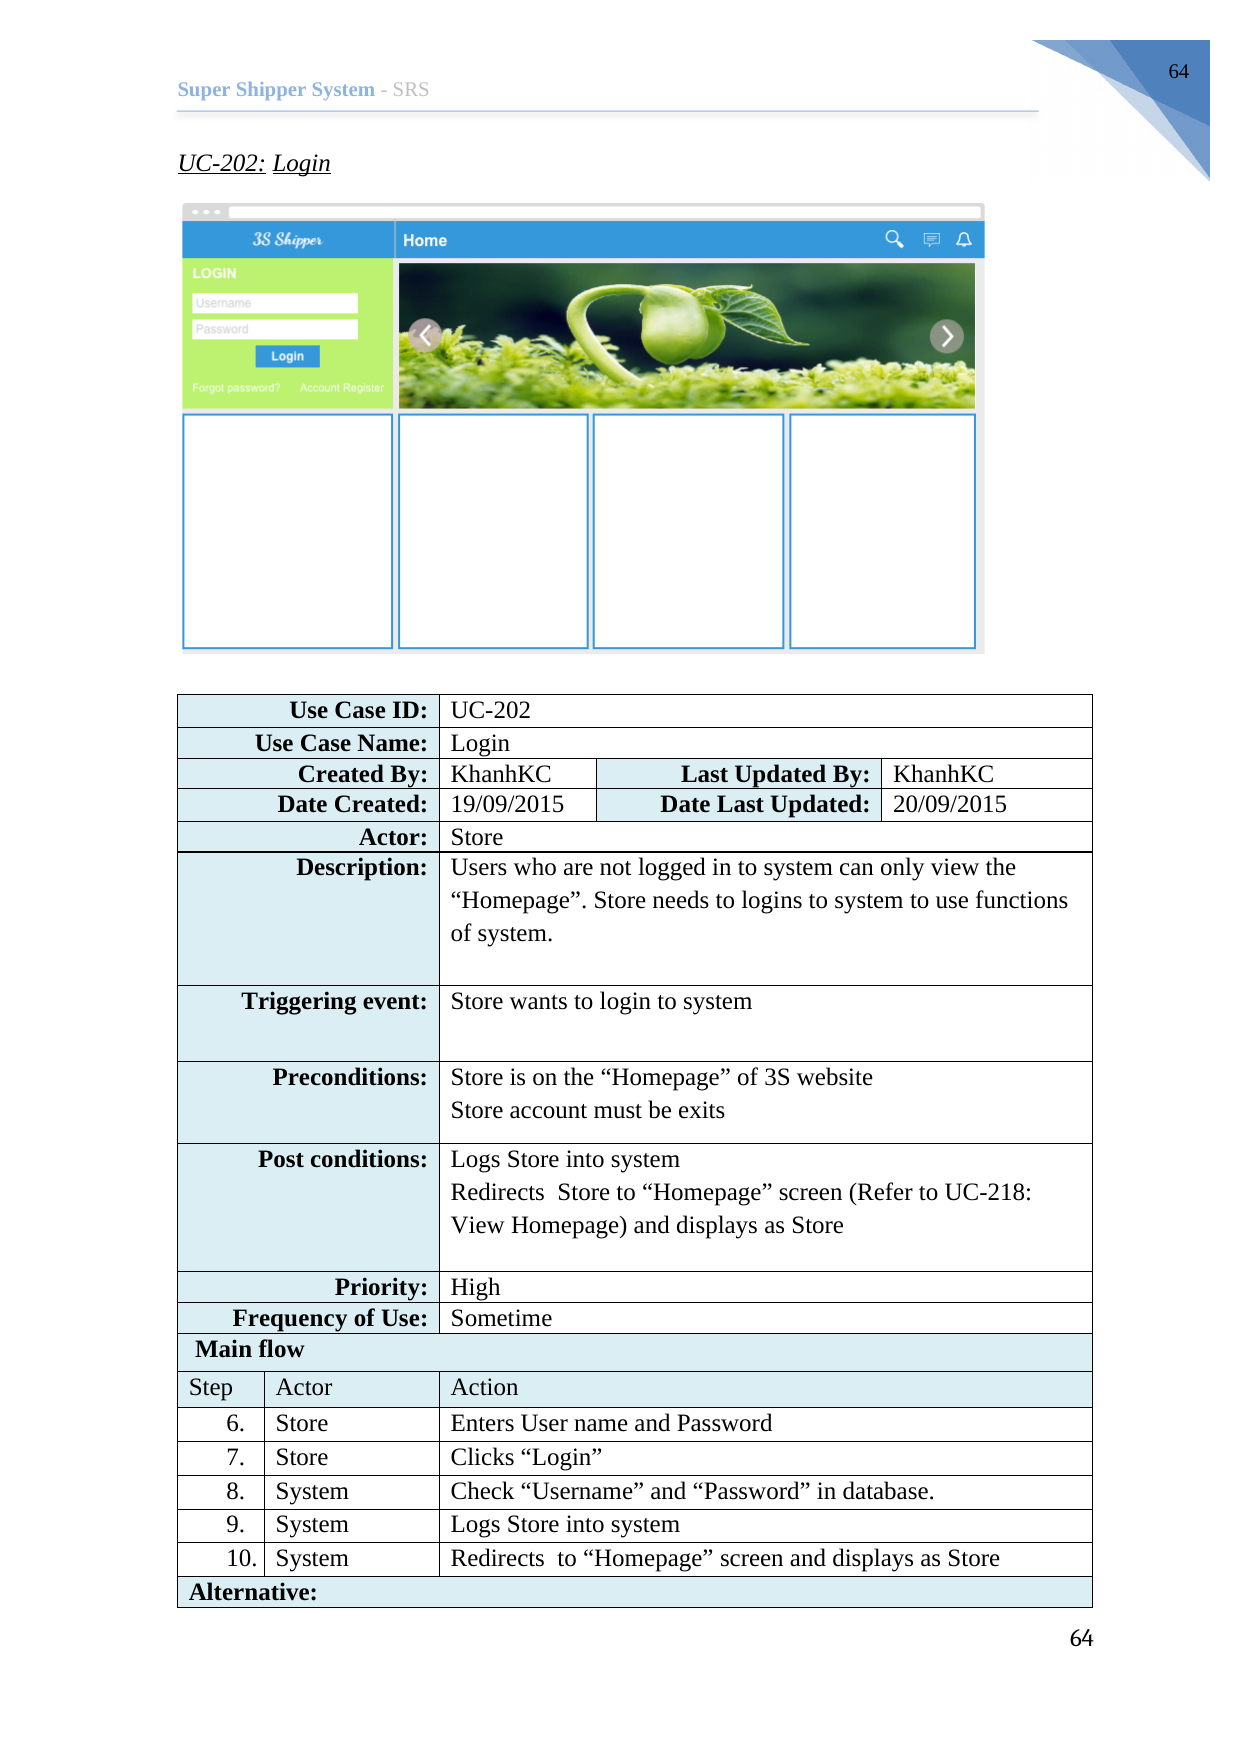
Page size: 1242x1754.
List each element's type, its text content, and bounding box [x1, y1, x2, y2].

table_header UC-202 [440, 695, 1092, 727]
table_cell Actor: [178, 822, 439, 851]
table_cell Priority: [178, 1272, 439, 1302]
table_cell Check “Username” and “Password” in database. [440, 1476, 1092, 1508]
table_cell [178, 1510, 264, 1542]
table_cell Store wants to login to system [440, 986, 1092, 1061]
table_cell System [265, 1543, 439, 1576]
table_cell Preconditions: [178, 1062, 439, 1143]
table_cell 19/09/2015 [440, 789, 596, 821]
table_cell Login [440, 728, 1092, 758]
table_cell Sometime [440, 1303, 1092, 1333]
table_cell System [265, 1476, 439, 1508]
subtitle UC-202: Login [177, 148, 1094, 176]
table_cell Enters User name and Password [440, 1408, 1092, 1441]
table_cell Redirects to “Homepage” screen and displays as Store [440, 1543, 1092, 1576]
table_cell System [265, 1510, 439, 1542]
table_header Use Case ID: [178, 695, 439, 727]
table_cell 20/09/2015 [882, 789, 1092, 821]
picture [1029, 40, 1210, 182]
table_cell Date Last Updated: [597, 789, 881, 821]
table_cell Action [440, 1372, 1092, 1407]
table_cell Created By: [178, 759, 439, 788]
table_cell KhanhKC [882, 759, 1092, 788]
table_cell KhanhKC [440, 759, 596, 788]
table_cell Users who are not logged in to system can only view the “Homepage”. Store needs to logins to system to use functions of system. [440, 853, 1092, 985]
table_cell Post conditions: [178, 1144, 439, 1271]
table_cell Step [178, 1372, 264, 1407]
table_cell Logs Store into system [440, 1510, 1092, 1542]
table_cell Main flow [178, 1334, 1092, 1371]
table_cell Date Created: [178, 789, 439, 821]
table_cell Alternative: [178, 1577, 1092, 1607]
table_cell Use Case Name: [178, 728, 439, 758]
table_cell Triggering event: [178, 986, 439, 1061]
table_cell [178, 1408, 264, 1441]
table_cell Last Updated By: [597, 759, 881, 788]
table_cell Logs Store into system Redirects Store to “Homepage” screen (Refer to UC-218: View Homepage) and displays as Store [440, 1144, 1092, 1271]
table_cell High [440, 1272, 1092, 1302]
table_cell [178, 1543, 264, 1576]
table_cell Store [265, 1442, 439, 1475]
table_cell Clicks “Login” [440, 1442, 1092, 1475]
table_cell Actor [265, 1372, 439, 1407]
picture [177, 193, 985, 658]
table_cell Description: [178, 853, 439, 985]
table_cell Store is on the “Homepage” of 3S website Store account must be exits [440, 1062, 1092, 1143]
table_cell Store [440, 822, 1092, 851]
table_cell [178, 1476, 264, 1508]
table_cell Store [265, 1408, 439, 1441]
table_cell Frequency of Use: [178, 1303, 439, 1333]
table_cell [178, 1442, 264, 1475]
